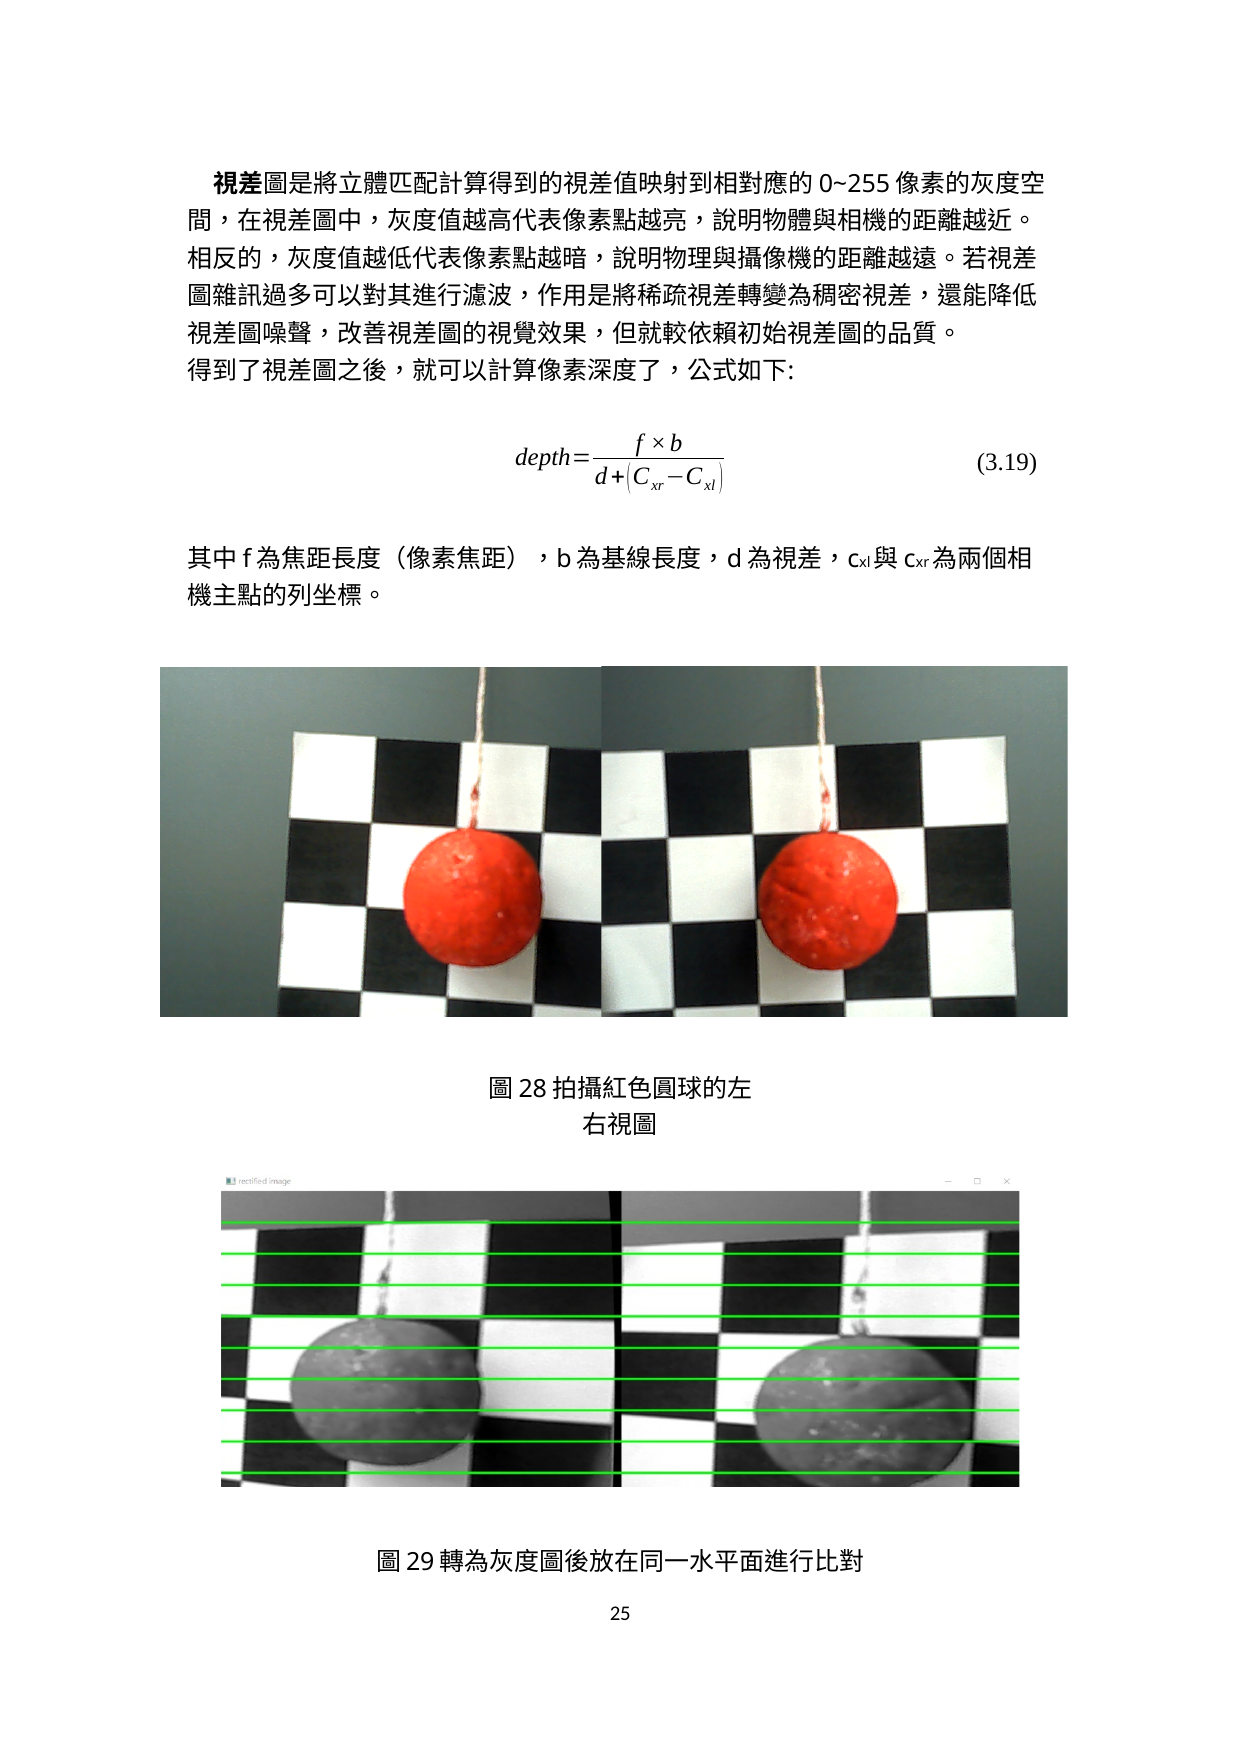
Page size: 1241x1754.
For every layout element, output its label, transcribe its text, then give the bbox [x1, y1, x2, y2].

text 其中f為焦距長度（像素焦距），b為基線長度，d為視差，cxl與cxr為兩個相機主點的列坐標。 [187, 537, 1053, 612]
text 得到了視差圖之後，就可以計算像素深度了，公式如下: [187, 350, 1053, 387]
picture [221, 1175, 1020, 1487]
text 視差圖是將立體匹配計算得到的視差值映射到相對應的0~255像素的灰度空間，在視差圖中，灰度值越高代表像素點越亮，說明物體與相機的距離越近。相反的，灰度值越低代表像素點越暗，說明物理與攝像機的距離越遠。若視差圖雜訊過多可以對其進行濾波，作用是將稀疏視差轉變為稠密視差，還能降低視差圖噪聲，改善視差圖的視覺效果，但就較依賴初始視差圖的品質。 [187, 162, 1053, 350]
picture [160, 666, 1068, 1017]
